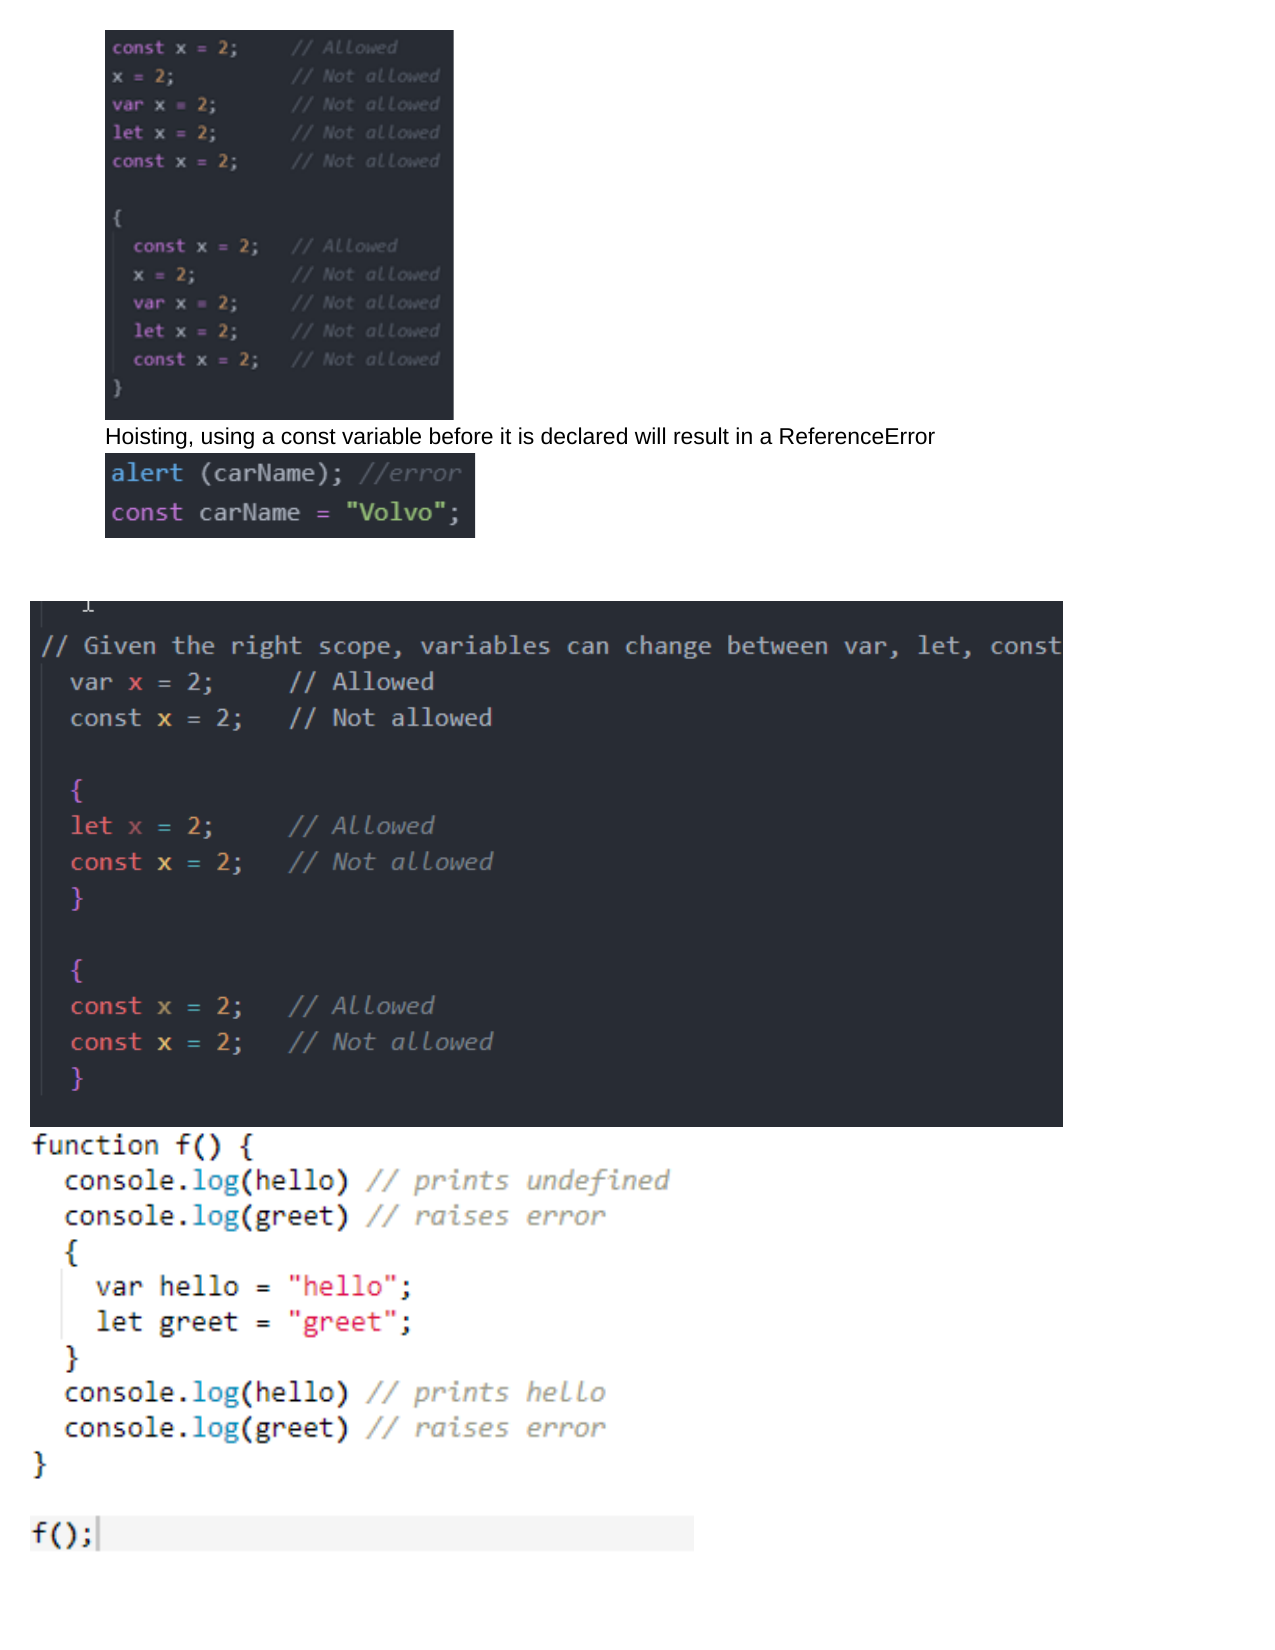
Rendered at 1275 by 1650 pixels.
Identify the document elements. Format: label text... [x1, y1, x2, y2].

picture [105, 453, 476, 538]
picture [30, 1130, 694, 1562]
picture [30, 601, 1063, 1127]
text Hoisting, using a const variable before it is declared will result in a ReferenceError [30, 423, 1245, 449]
picture [105, 30, 454, 420]
